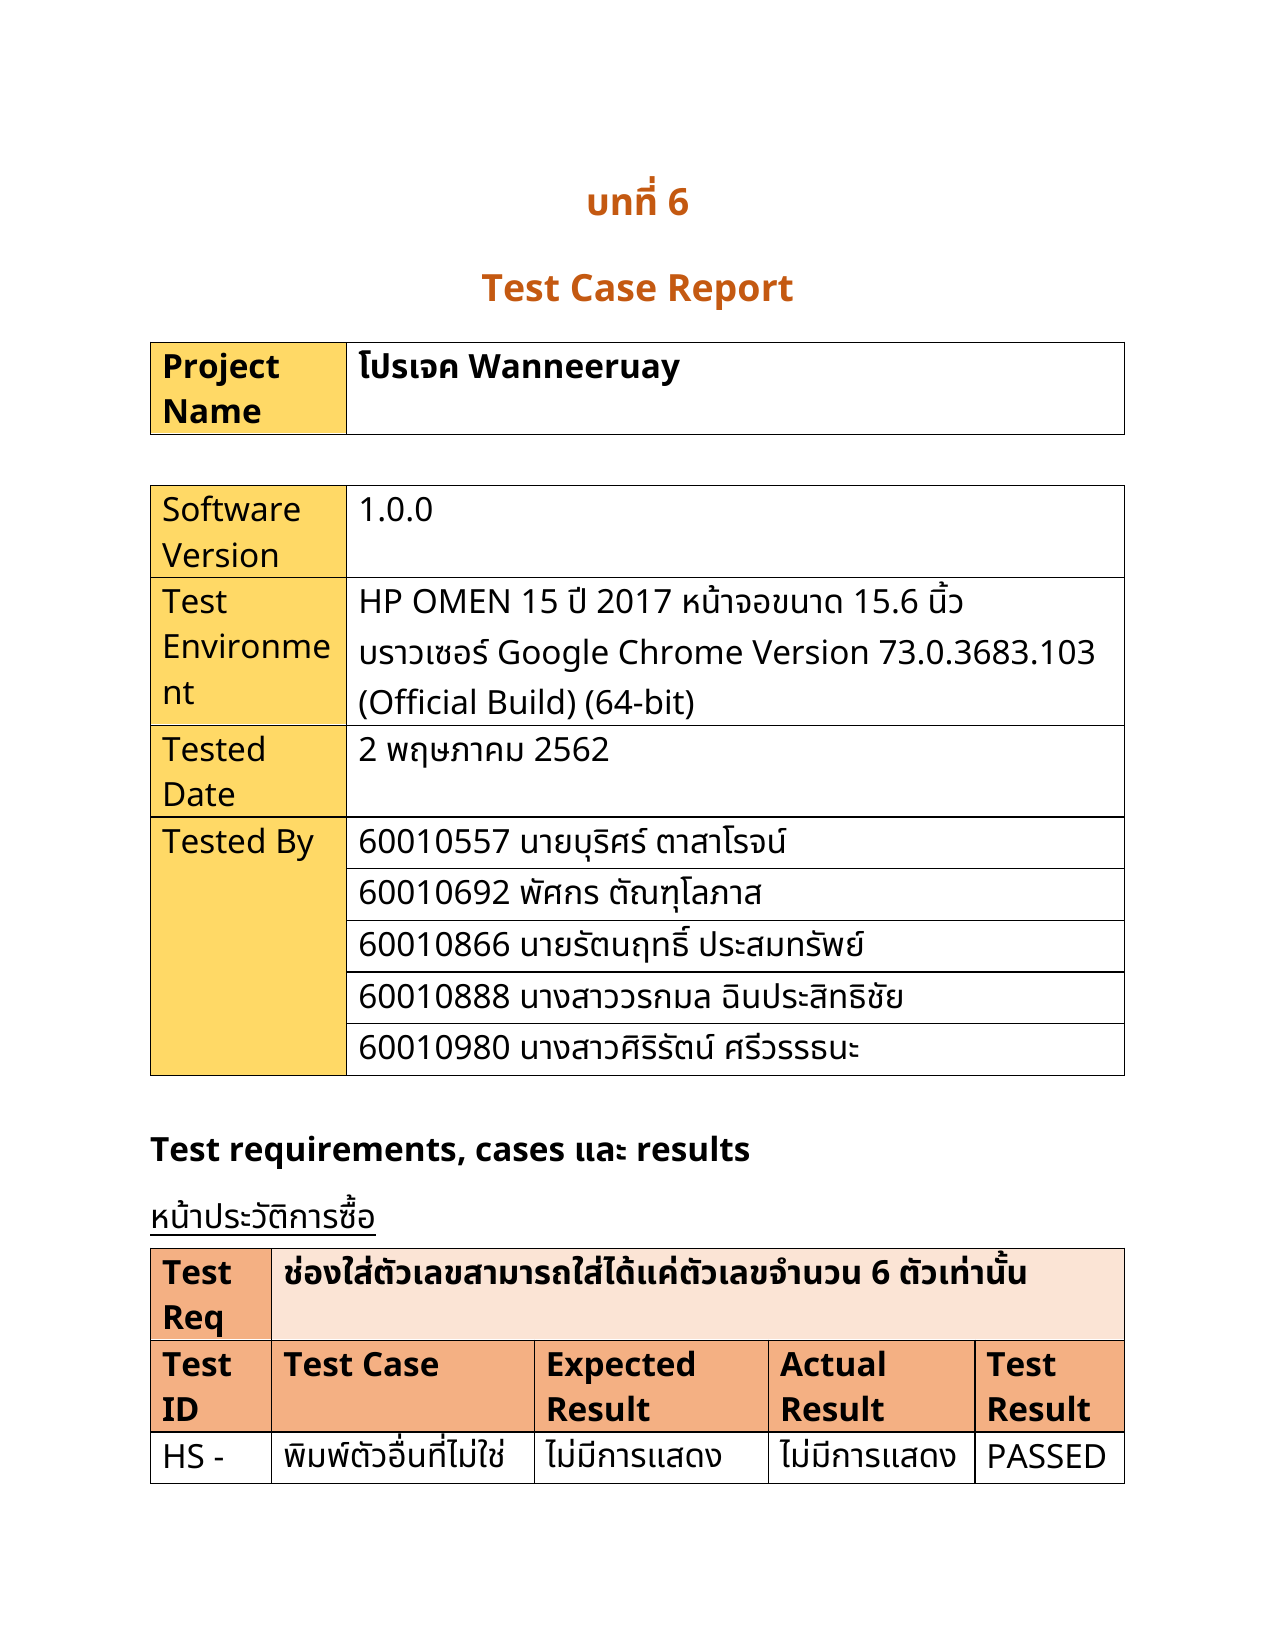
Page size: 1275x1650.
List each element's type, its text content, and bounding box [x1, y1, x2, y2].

table_cell Test ID [151, 1341, 271, 1431]
table_header ช่องใส่ตัวเลขสามารถใส่ได้แค่ตัวเลขจำนวน 6 ตัวเท่านั้น [272, 1249, 1124, 1339]
table_header Test Req [151, 1249, 271, 1339]
subtitle บทที่ 6 [150, 175, 1125, 232]
table_cell Expected Result [535, 1341, 768, 1431]
table_cell 60010866 นายรัตนฤทธิ์ ประสมทรัพย์ [347, 921, 1124, 971]
table_cell Test Environment [151, 578, 346, 724]
subtitle Test Case Report [150, 261, 1125, 312]
table_cell HS - 001 [151, 1433, 271, 1483]
table_header Software Version [151, 486, 346, 577]
table_cell Actual Result [769, 1341, 974, 1431]
table_cell HP OMEN 15 ปี 2017 หน้าจอขนาด 15.6 นิ้ว บราวเซอร์ Google Chrome Version 73.0.3683.103 (Official Build) (64-bit) [347, 578, 1124, 724]
table_header Project Name [151, 343, 346, 433]
table_cell Test Case [272, 1341, 534, 1431]
table_cell 2 พฤษภาคม 2562 [347, 726, 1124, 816]
table_header โปรเจค Wanneeruay [347, 343, 1124, 433]
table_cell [535, 1433, 768, 1483]
table_header 1.0.0 [347, 486, 1124, 577]
table_cell Test Result [976, 1341, 1124, 1431]
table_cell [272, 1433, 534, 1483]
table_cell 60010557 นายบุริศร์ ตาสาโรจน์ [347, 818, 1124, 868]
table_cell 60010980 นางสาวศิริรัตน์ ศรีวรรธนะ [347, 1024, 1124, 1075]
text หน้าประวัติการซื้อ [150, 1193, 1125, 1244]
table_cell 60010692 พัศกร ตัณฑุโลภาส [347, 869, 1124, 920]
table_cell 60010888 นางสาววรกมล ฉินประสิทธิชัย [347, 973, 1124, 1023]
table_cell Tested Date [151, 726, 346, 816]
table_cell Tested By [151, 818, 346, 1075]
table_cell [769, 1433, 974, 1483]
subtitle Test requirements, cases และ results [150, 1126, 1125, 1177]
table_cell PASSED [976, 1433, 1124, 1483]
